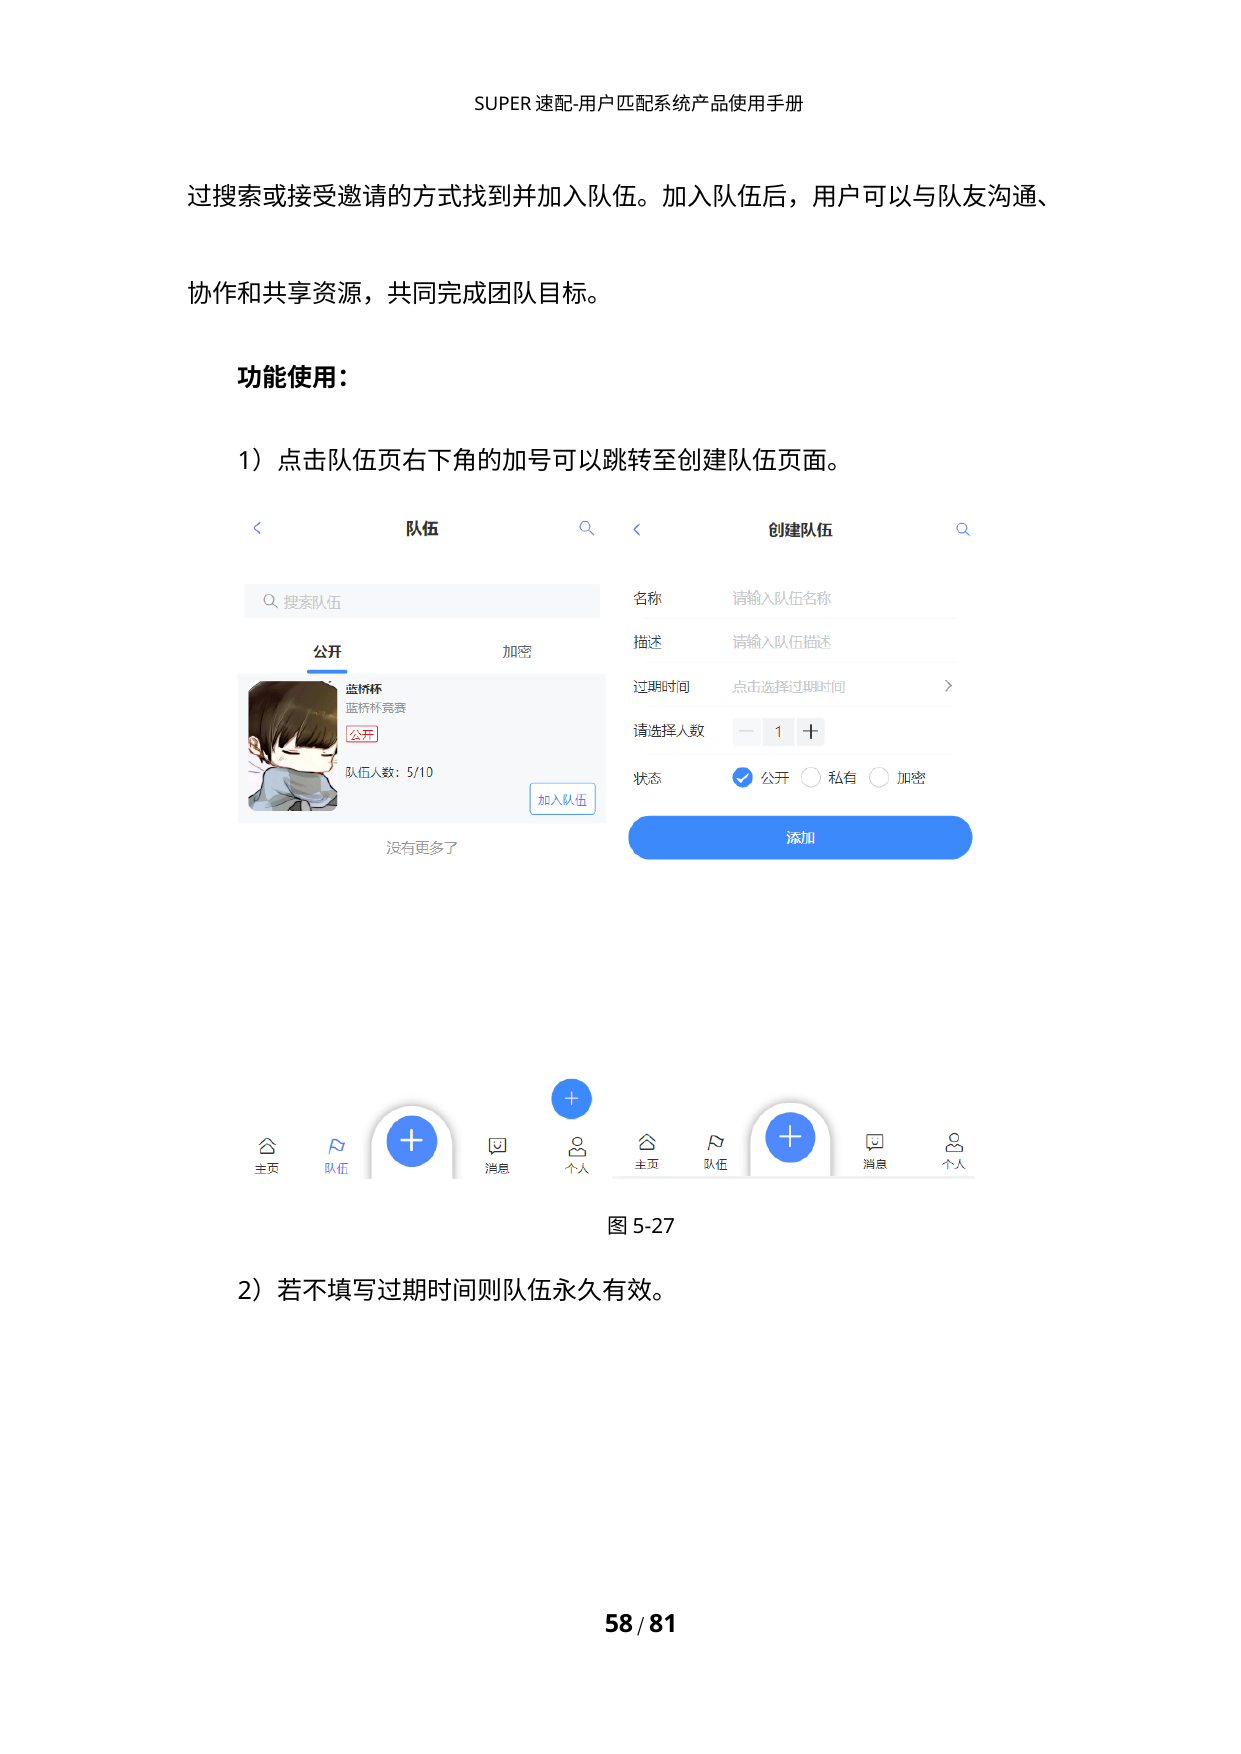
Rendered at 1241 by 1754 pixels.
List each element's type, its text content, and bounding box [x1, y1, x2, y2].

text 1）点击队伍页右下角的加号可以跳转至创建队伍页面。 [187, 426, 1053, 491]
picture [237, 508, 606, 1179]
picture [612, 508, 975, 1179]
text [187, 162, 1053, 324]
text 功能使用： [187, 343, 1053, 408]
text 2）若不填写过期时间则队伍永久有效。 [187, 1256, 1053, 1321]
text 图 5-27 [187, 1208, 1053, 1241]
